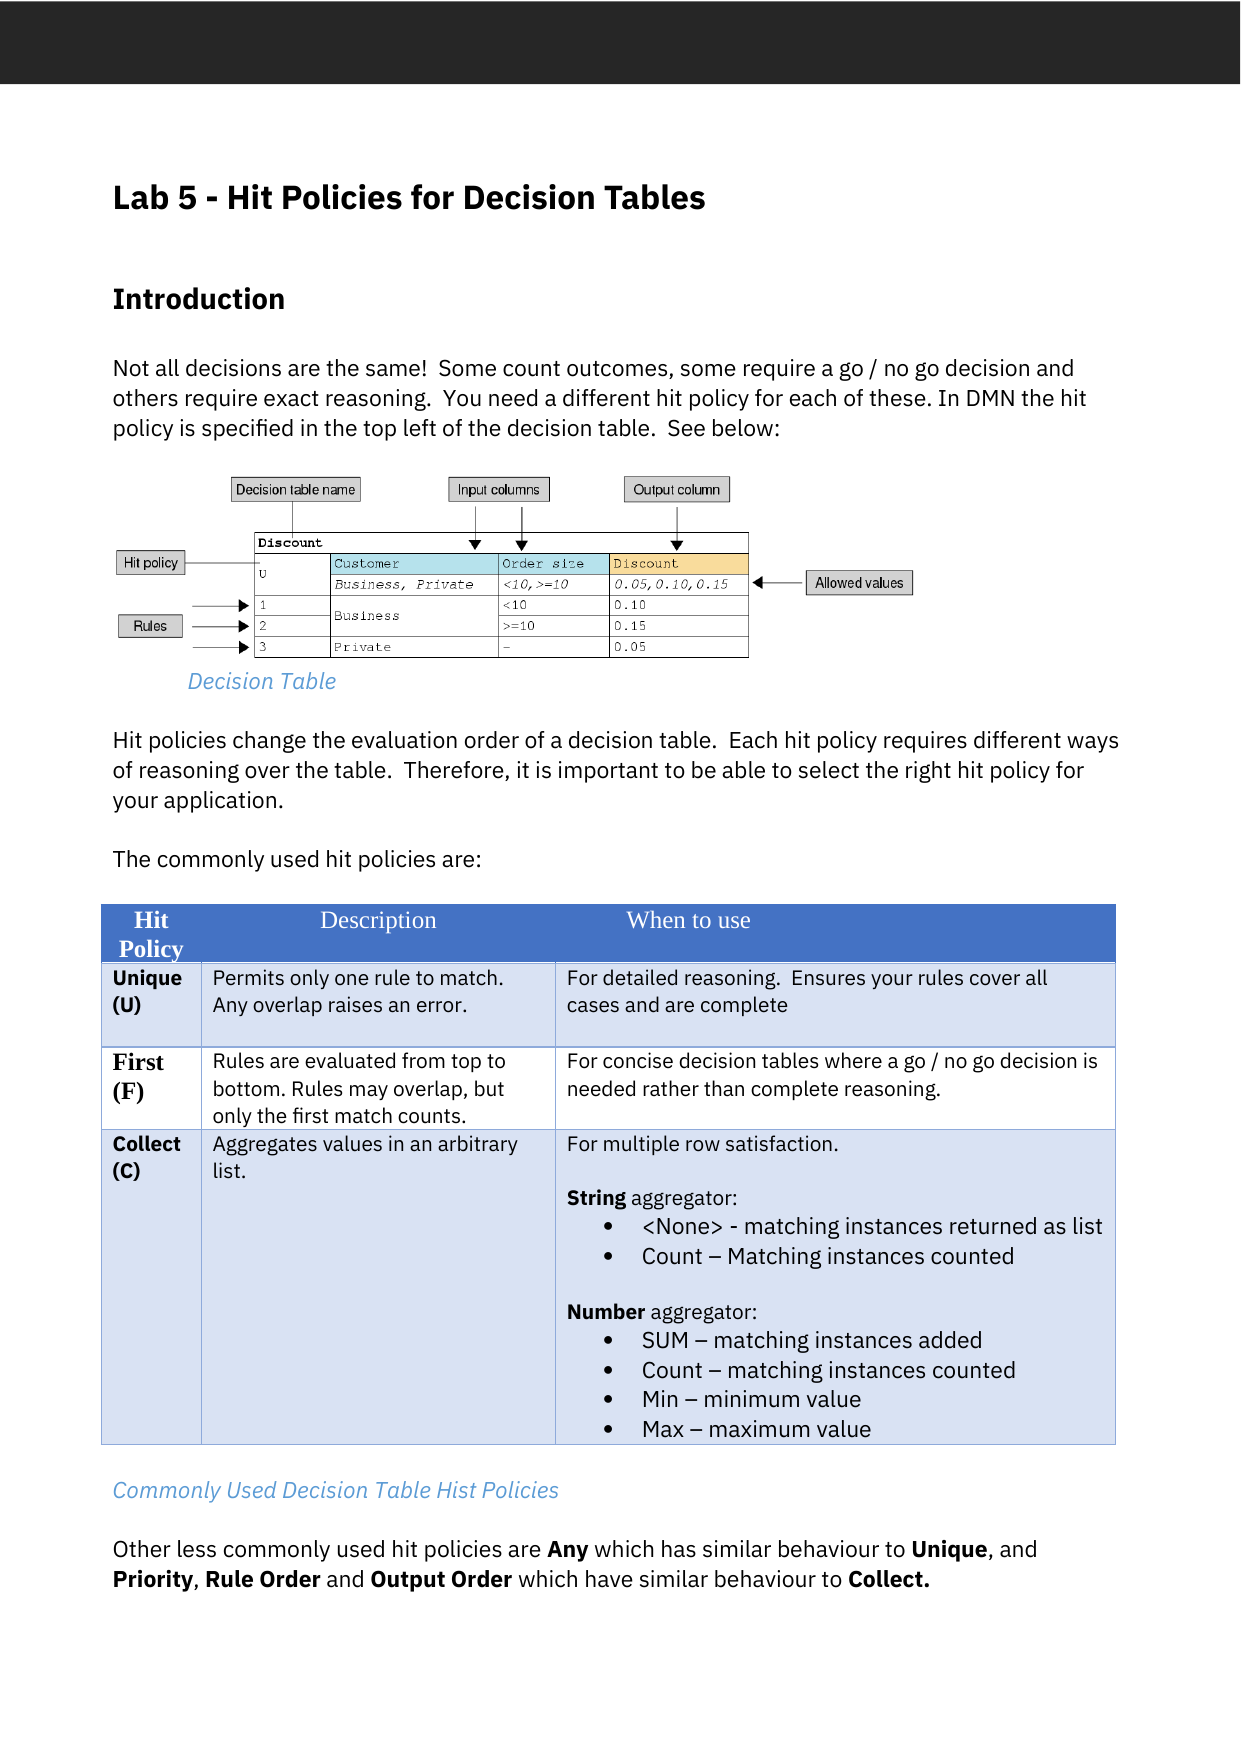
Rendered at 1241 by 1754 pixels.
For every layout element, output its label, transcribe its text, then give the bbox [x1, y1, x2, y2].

text Hit policies change the evaluation order of a decision table. Each hit policy requires different ways of reasoning over the table. Therefore, it is important to be able to select the right hit policy for your application. [112, 725, 1128, 814]
table_header When to use [556, 905, 1115, 962]
text Decision Table [187, 666, 1128, 695]
text Commonly Used Decision Table Hist Policies [112, 1475, 1128, 1504]
table_cell For concise decision tables where a go / no go decision is needed rather than complete reasoning. [556, 1048, 1115, 1129]
table_cell Permits only one rule to match. Any overlap raises an error. [202, 964, 555, 1046]
table_cell For multiple row satisfaction. String aggregator: <None> - matching instances returned as list Count – Matching instances counted Number aggregator: SUM – matching instances added Count – matching instances counted Min – minimum value Max – maximum value [556, 1130, 1115, 1444]
text Other less commonly used hit policies are Any which has similar behaviour to Unique, and Priority, Rule Order and Output Order which have similar behaviour to Collect. [112, 1534, 1128, 1594]
subtitle Lab 5 - Hit Policies for Decision Tables [112, 175, 1128, 218]
picture [112, 472, 916, 666]
text The commonly used hit policies are: [112, 844, 1128, 874]
table_cell For detailed reasoning. Ensures your rules cover all cases and are complete [556, 964, 1115, 1046]
table_cell Rules are evaluated from top to bottom. Rules may overlap, but only the first match counts. [202, 1048, 555, 1129]
table_cell Unique (U) [102, 964, 201, 1046]
table_header Description [202, 905, 555, 962]
subtitle Introduction [112, 279, 1128, 317]
table_header Hit Policy [102, 905, 201, 962]
table_cell Collect (C) [102, 1130, 201, 1444]
text Not all decisions are the same! Some count outcomes, some require a go / no go decision and others require exact reasoning. You need a different hit policy for each of these. In DMN the hit policy is specified in the top left of the decision table. See below: [112, 353, 1128, 443]
table_cell Aggregates values in an arbitrary list. [202, 1130, 555, 1444]
table_cell First (F) [102, 1048, 201, 1129]
